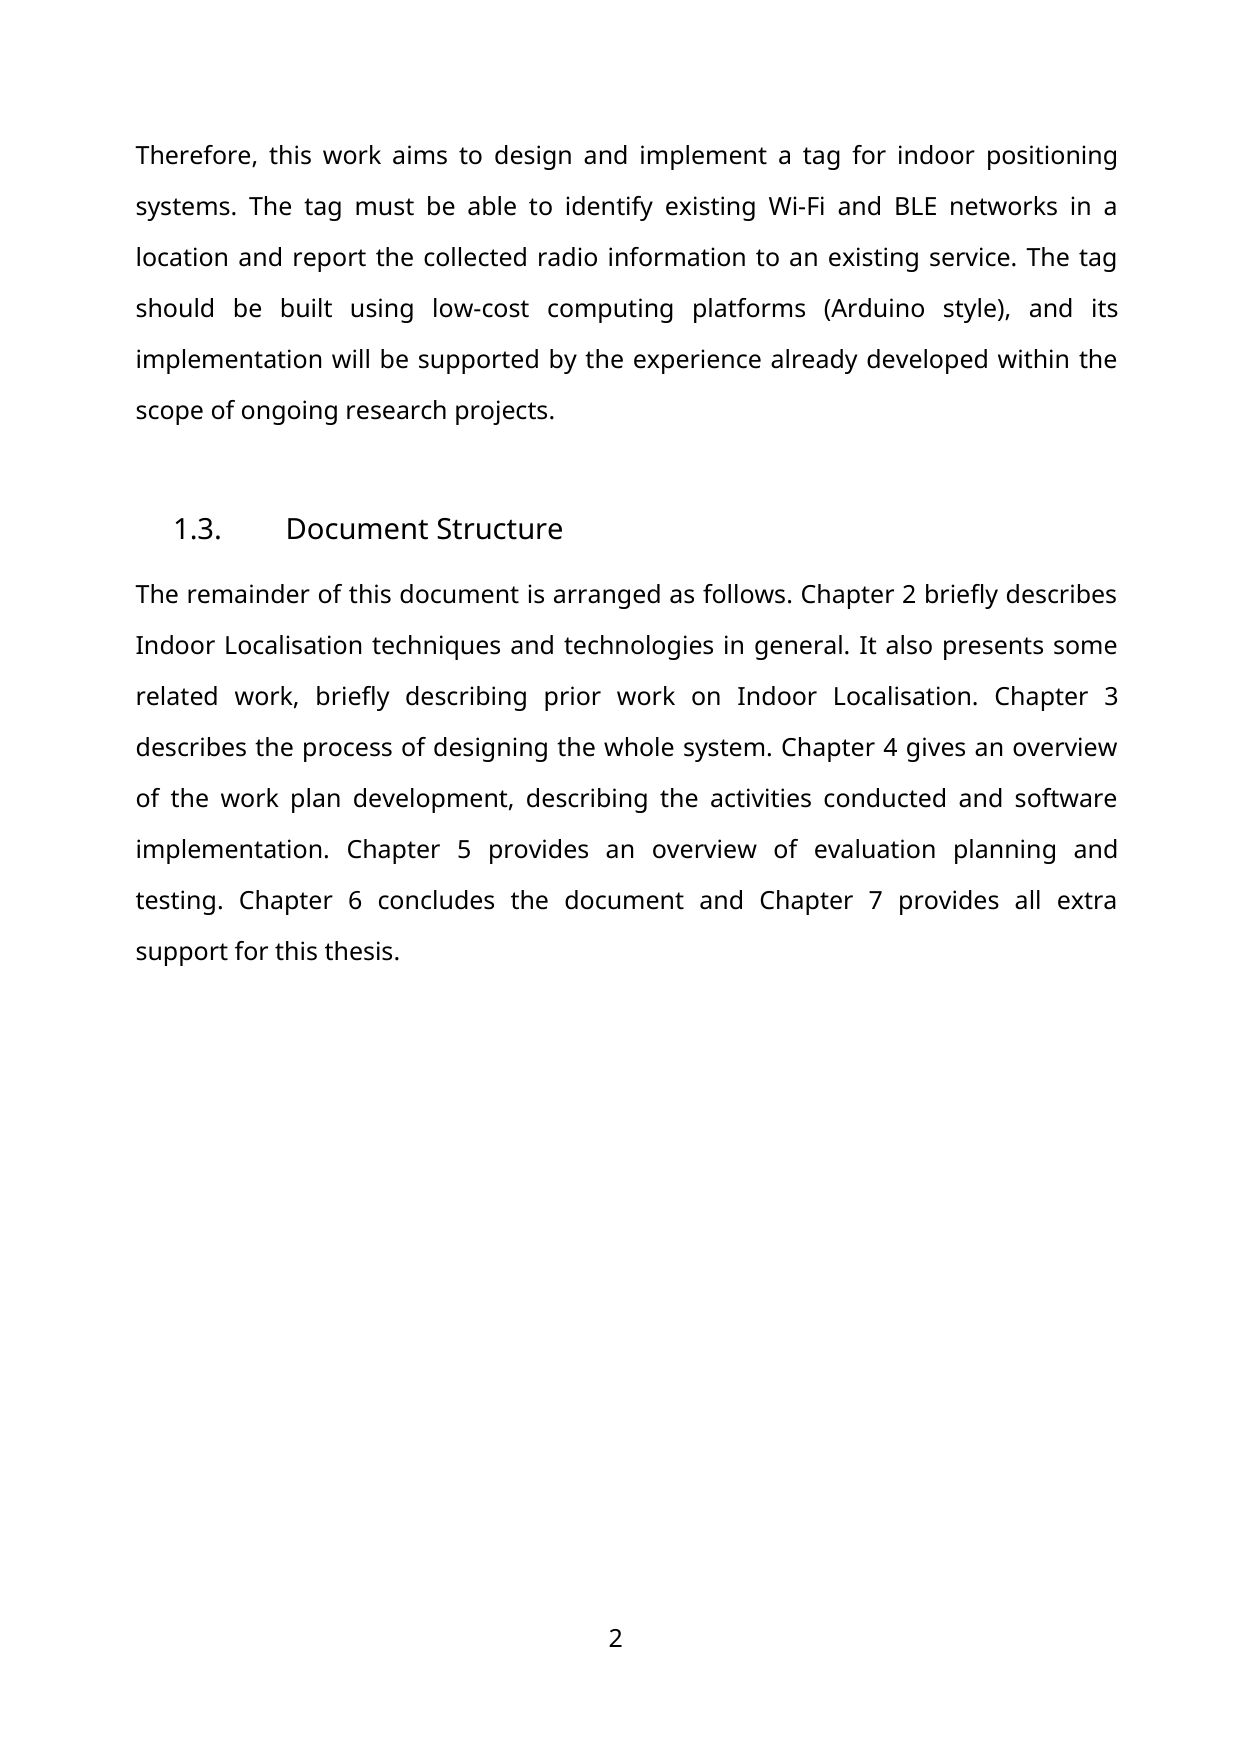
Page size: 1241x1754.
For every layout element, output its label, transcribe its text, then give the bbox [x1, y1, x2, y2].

text The remainder of this document is arranged as follows. Chapter 2 briefly describes Indoor Localisation techniques and technologies in general. It also presents some related work, briefly describing prior work on Indoor Localisation. Chapter 3 describes the process of designing the whole system. Chapter 4 gives an overview of the work plan development, describing the activities conducted and software implementation. Chapter 5 provides an overview of evaluation planning and testing. Chapter 6 concludes the document and Chapter 7 provides all extra support for this thesis. [135, 576, 1119, 968]
text Therefore, this work aims to design and implement a tag for indoor positioning systems. The tag must be able to identify existing Wi-Fi and BLE networks in a location and report the collected radio information to an existing service. The tag should be built using low-cost computing platforms (Arduino style), and its implementation will be supported by the experience already developed within the scope of ongoing research projects. [135, 137, 1119, 427]
subtitle Document Structure [173, 508, 1119, 548]
